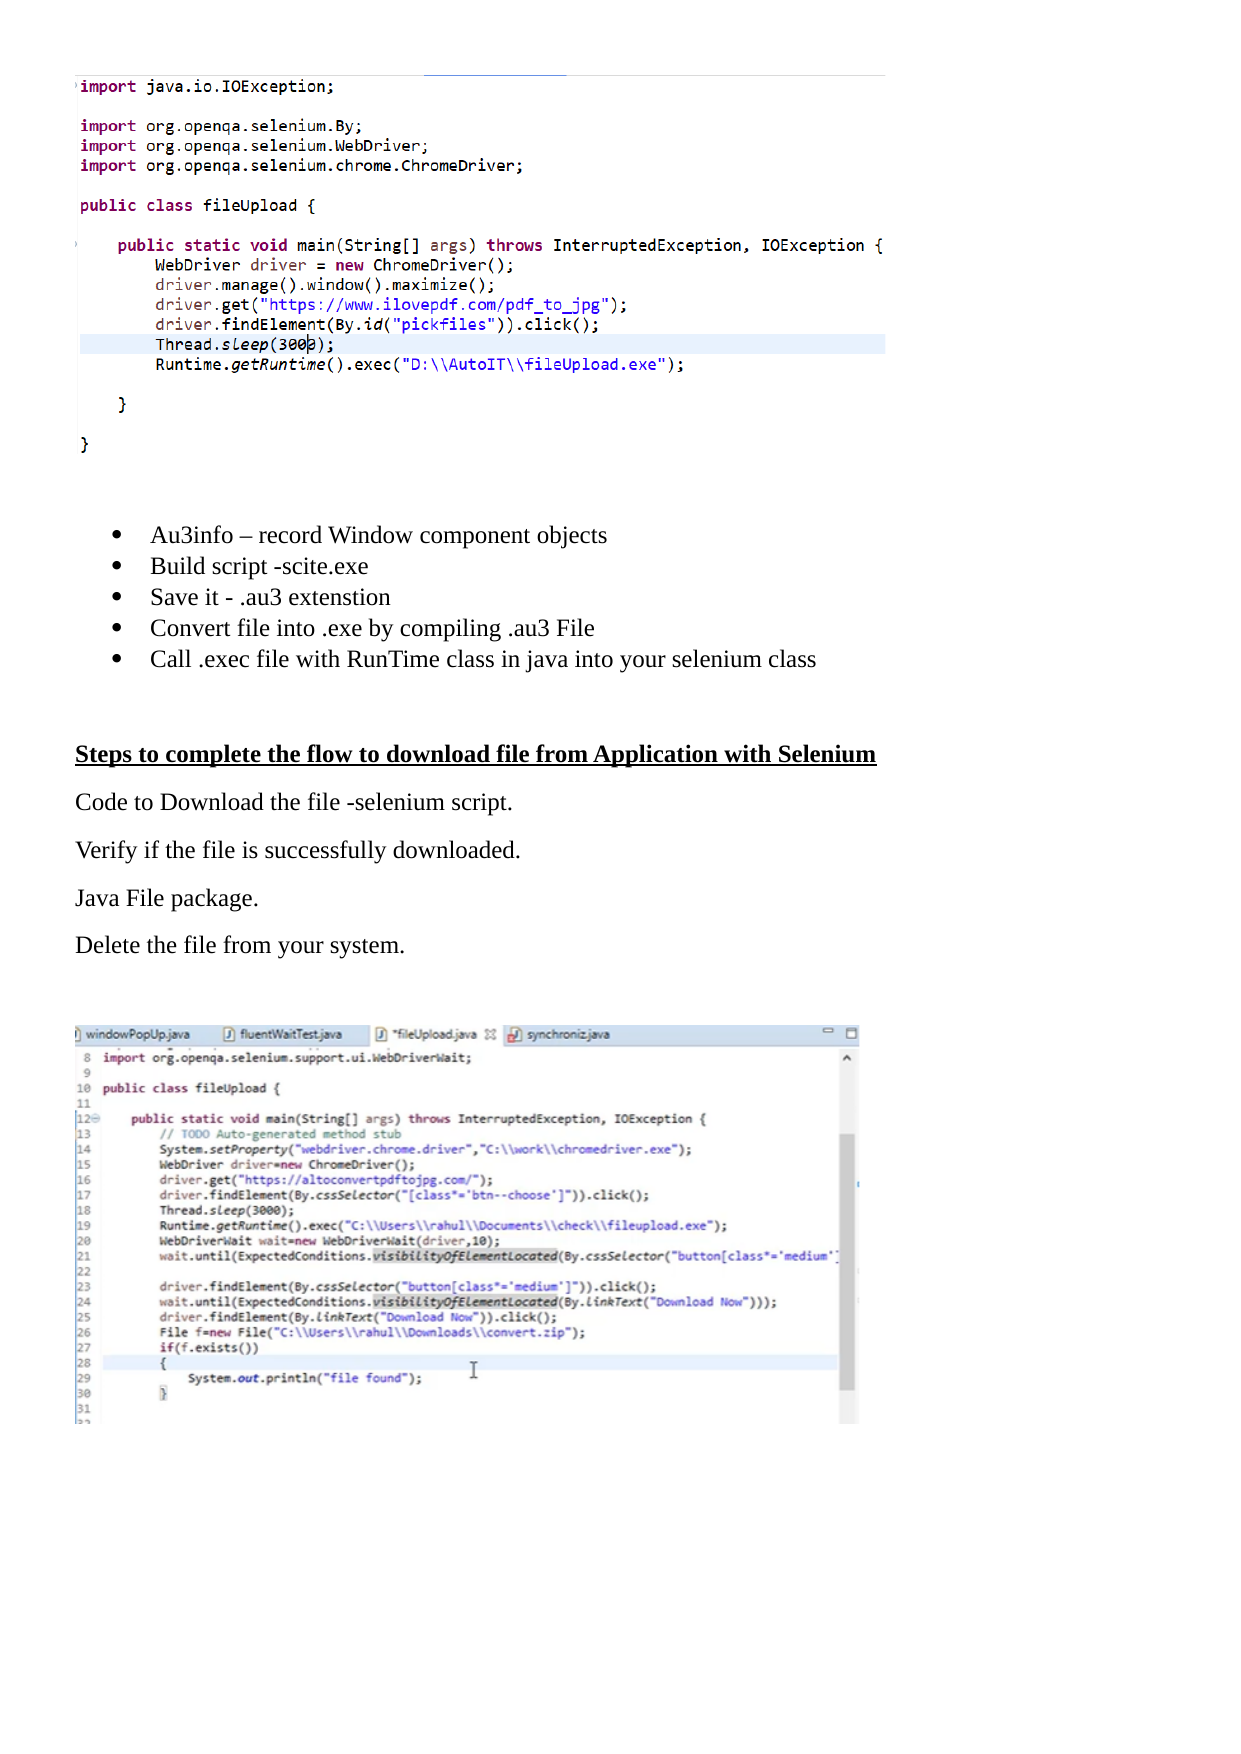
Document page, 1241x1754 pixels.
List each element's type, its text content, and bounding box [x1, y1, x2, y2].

list Convert file into .exe by compiling .au3 File [112, 613, 1165, 642]
text Java File package. [75, 883, 1165, 911]
text Delete the file from your system. [75, 930, 1165, 959]
list Au3info – record Window component objects [112, 520, 1165, 549]
list Save it - .au3 extenstion [112, 582, 1165, 611]
text Verify if the file is successfully downloaded. [75, 835, 1165, 864]
text Steps to complete the flow to download file from Application with Selenium [75, 739, 1165, 768]
list Build script -scite.exe [112, 551, 1165, 580]
list Call .exec file with RunTime class in java into your selenium class [112, 644, 1165, 673]
text Code to Download the file -selenium script. [75, 787, 1165, 816]
